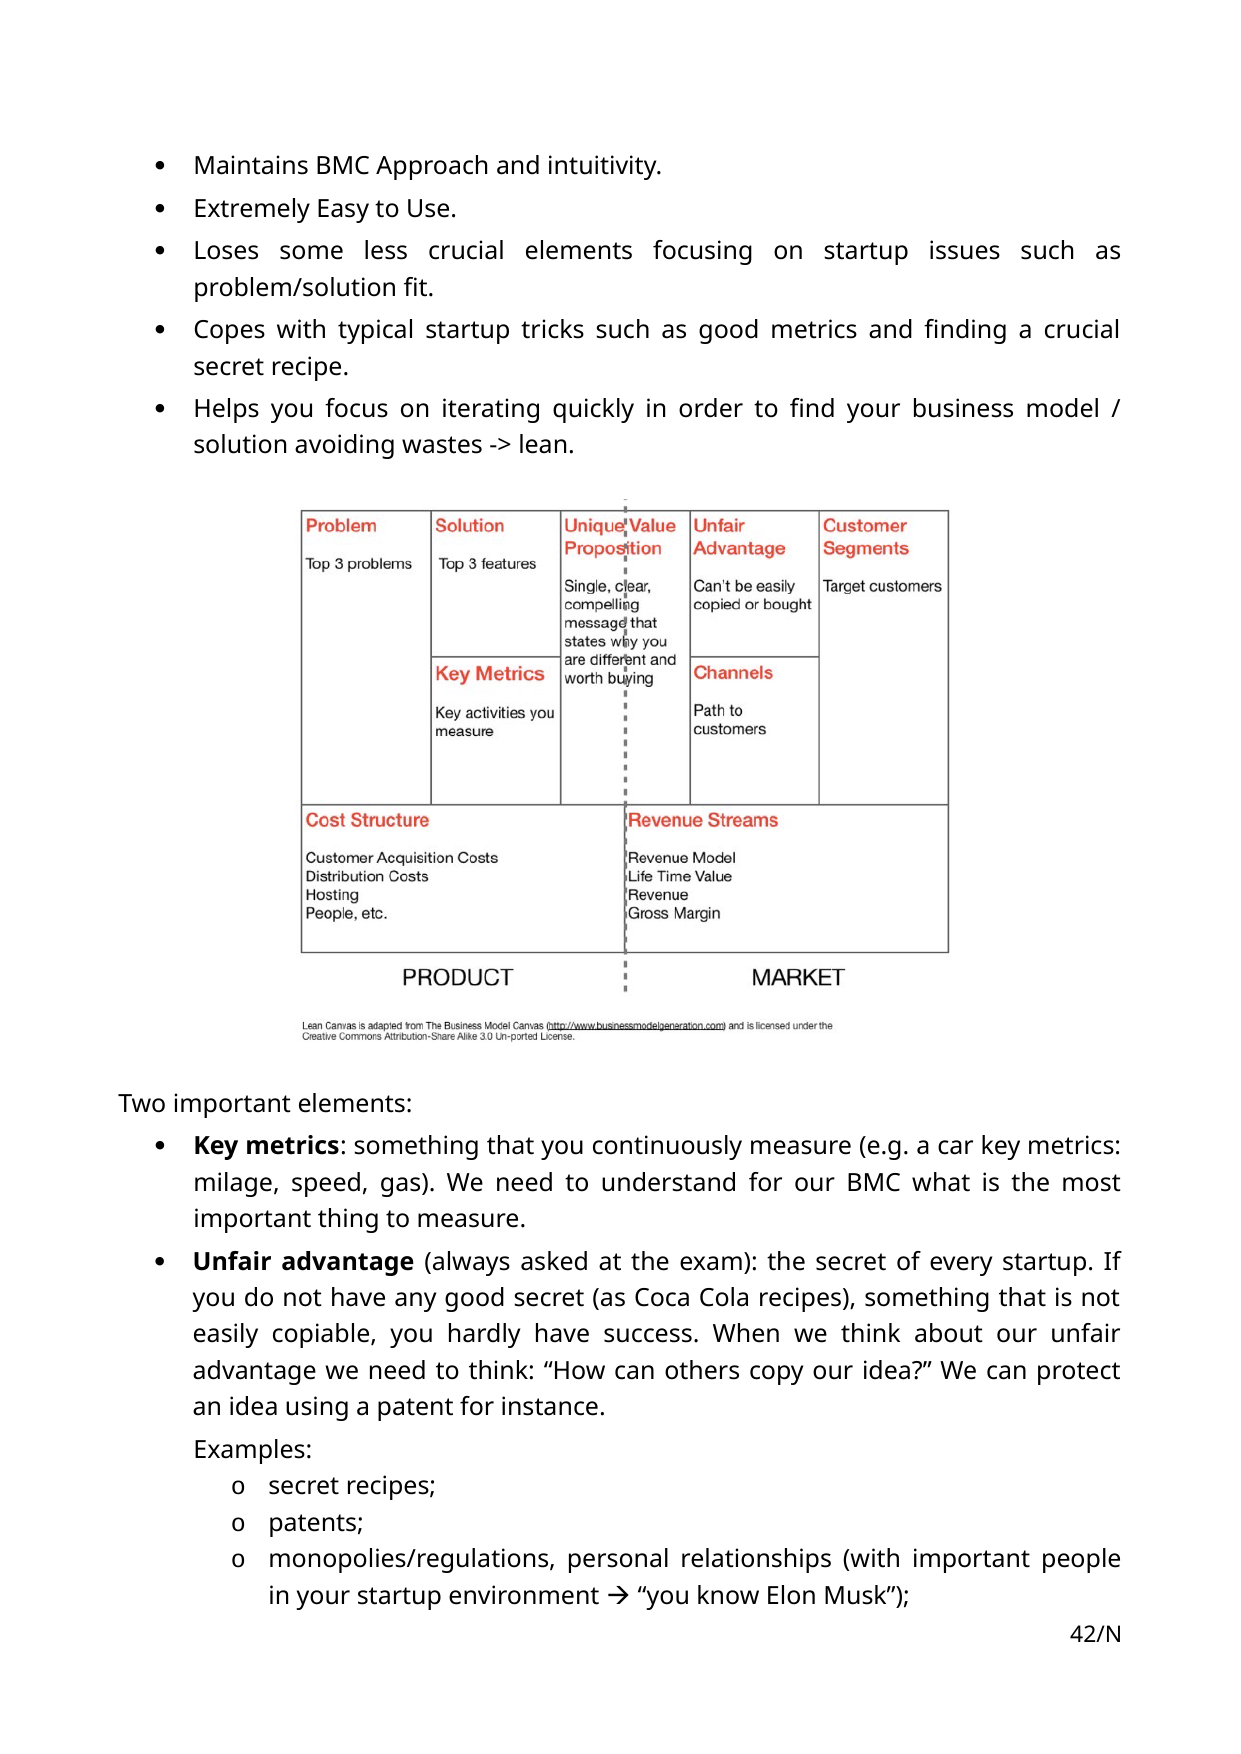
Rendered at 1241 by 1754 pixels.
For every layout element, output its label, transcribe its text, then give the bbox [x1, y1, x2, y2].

list Extremely Easy to Use. [156, 190, 1122, 224]
text Two important elements: [118, 1085, 1122, 1119]
list Key metrics: something that you continuously measure (e.g. a car key metrics: milage, speed, gas). We need to understand for our BMC what is the most important thing to measure. [156, 1128, 1122, 1235]
list monopolies/regulations, personal relationships (with important people in your startup environment “you know Elon Musk”); [231, 1541, 1122, 1612]
list Helps you focus on iterating quickly in order to find your business model / solution avoiding wastes -> lean. [156, 391, 1122, 461]
list Examples: [193, 1431, 1122, 1465]
list Maintains BMC Approach and intuitivity. [156, 148, 1122, 182]
list patents; [231, 1504, 1122, 1539]
list Unfair advantage (always asked at the exam): the secret of every startup. If you do not have any good secret (as Coca Cola recipes), something that is not easily copiable, you hardly have success. When we think about our unfair advantage we need to think: “How can others copy our idea?” We can protect an idea using a patent for instance. [155, 1243, 1122, 1423]
list Loses some less crucial elements focusing on startup issues such as problem/solution fit. [156, 233, 1122, 303]
list Copes with typical startup tricks such as good metrics and finding a crucial secret recipe. [156, 312, 1122, 382]
list secret recipes; [231, 1468, 1122, 1502]
